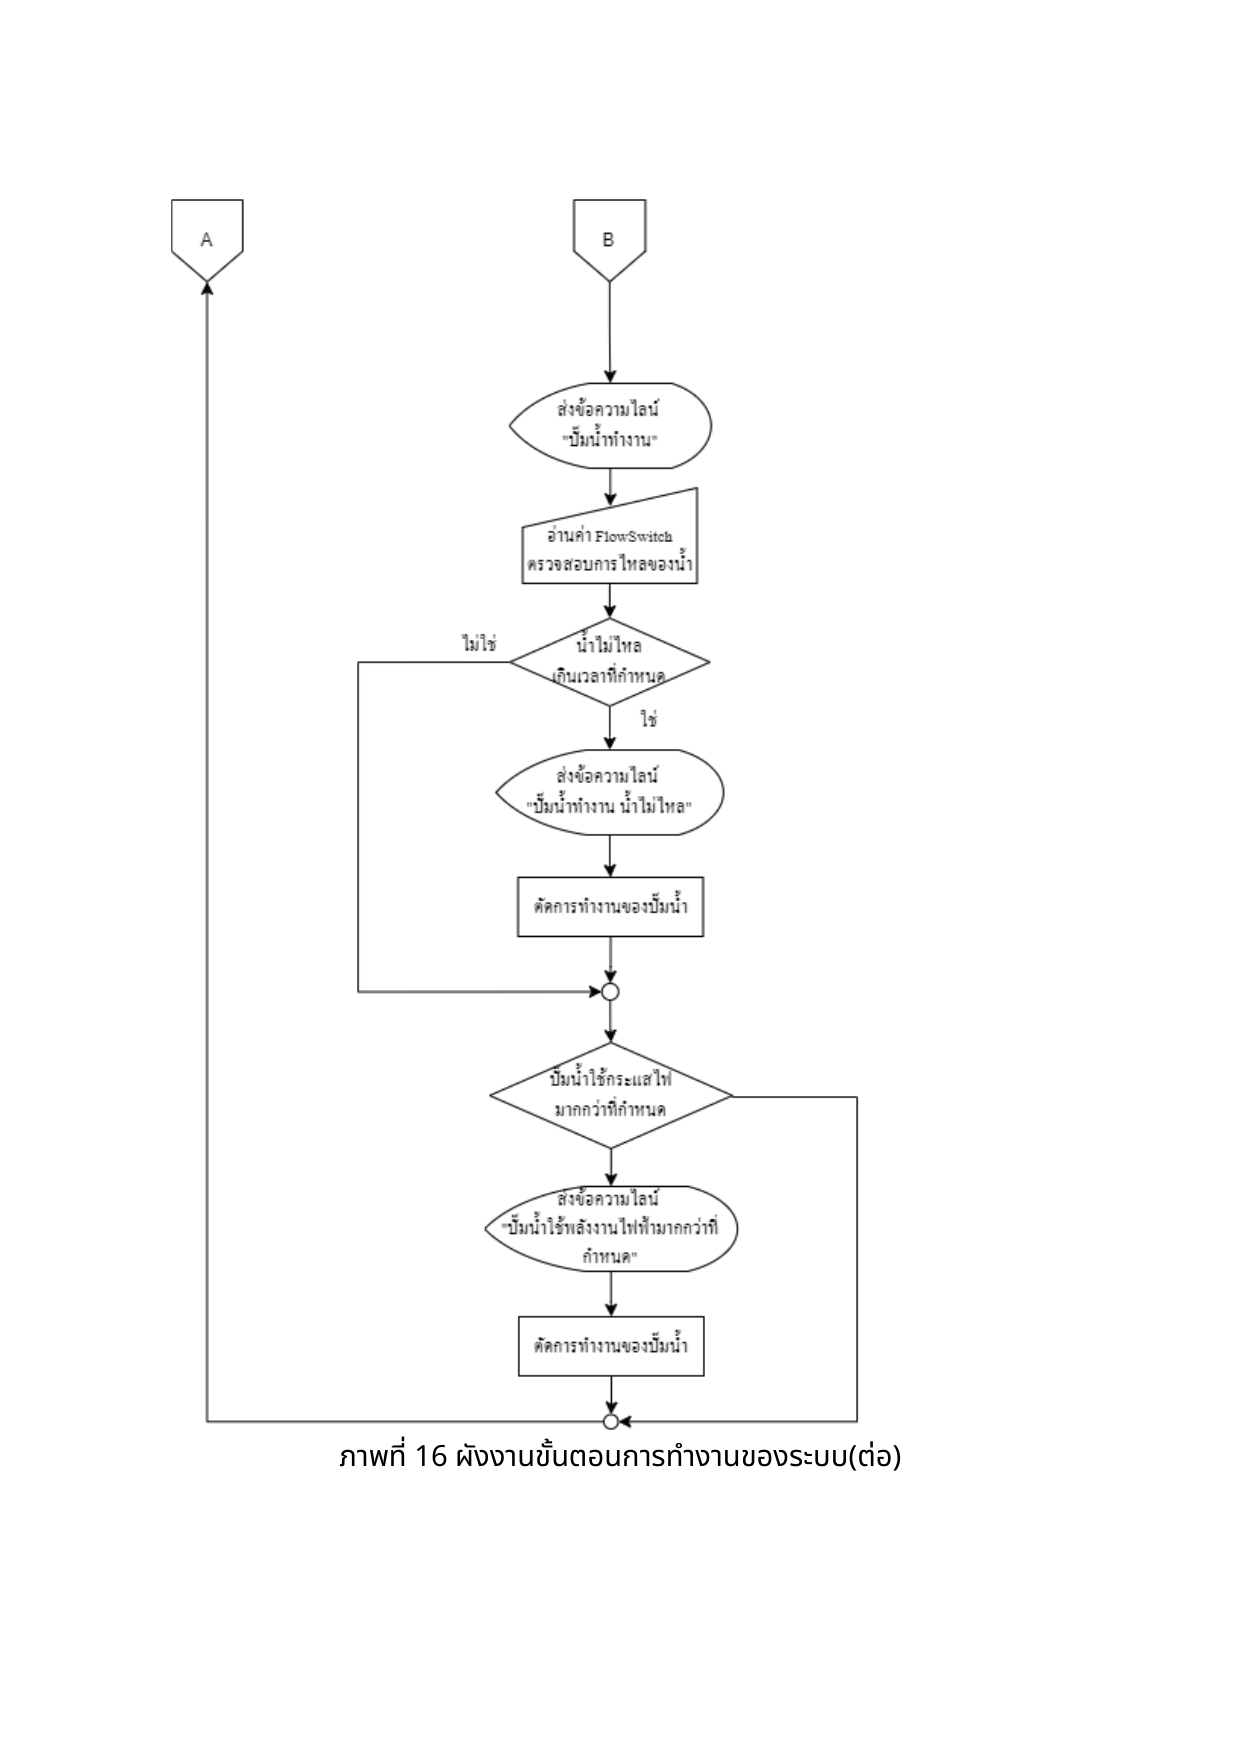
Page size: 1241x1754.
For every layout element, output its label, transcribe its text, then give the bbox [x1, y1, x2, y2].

text ภาพที่ 16 ผังงานขั้นตอนการทำงานของระบบ(ต่อ) [150, 1435, 1090, 1479]
picture [171, 153, 1069, 1436]
